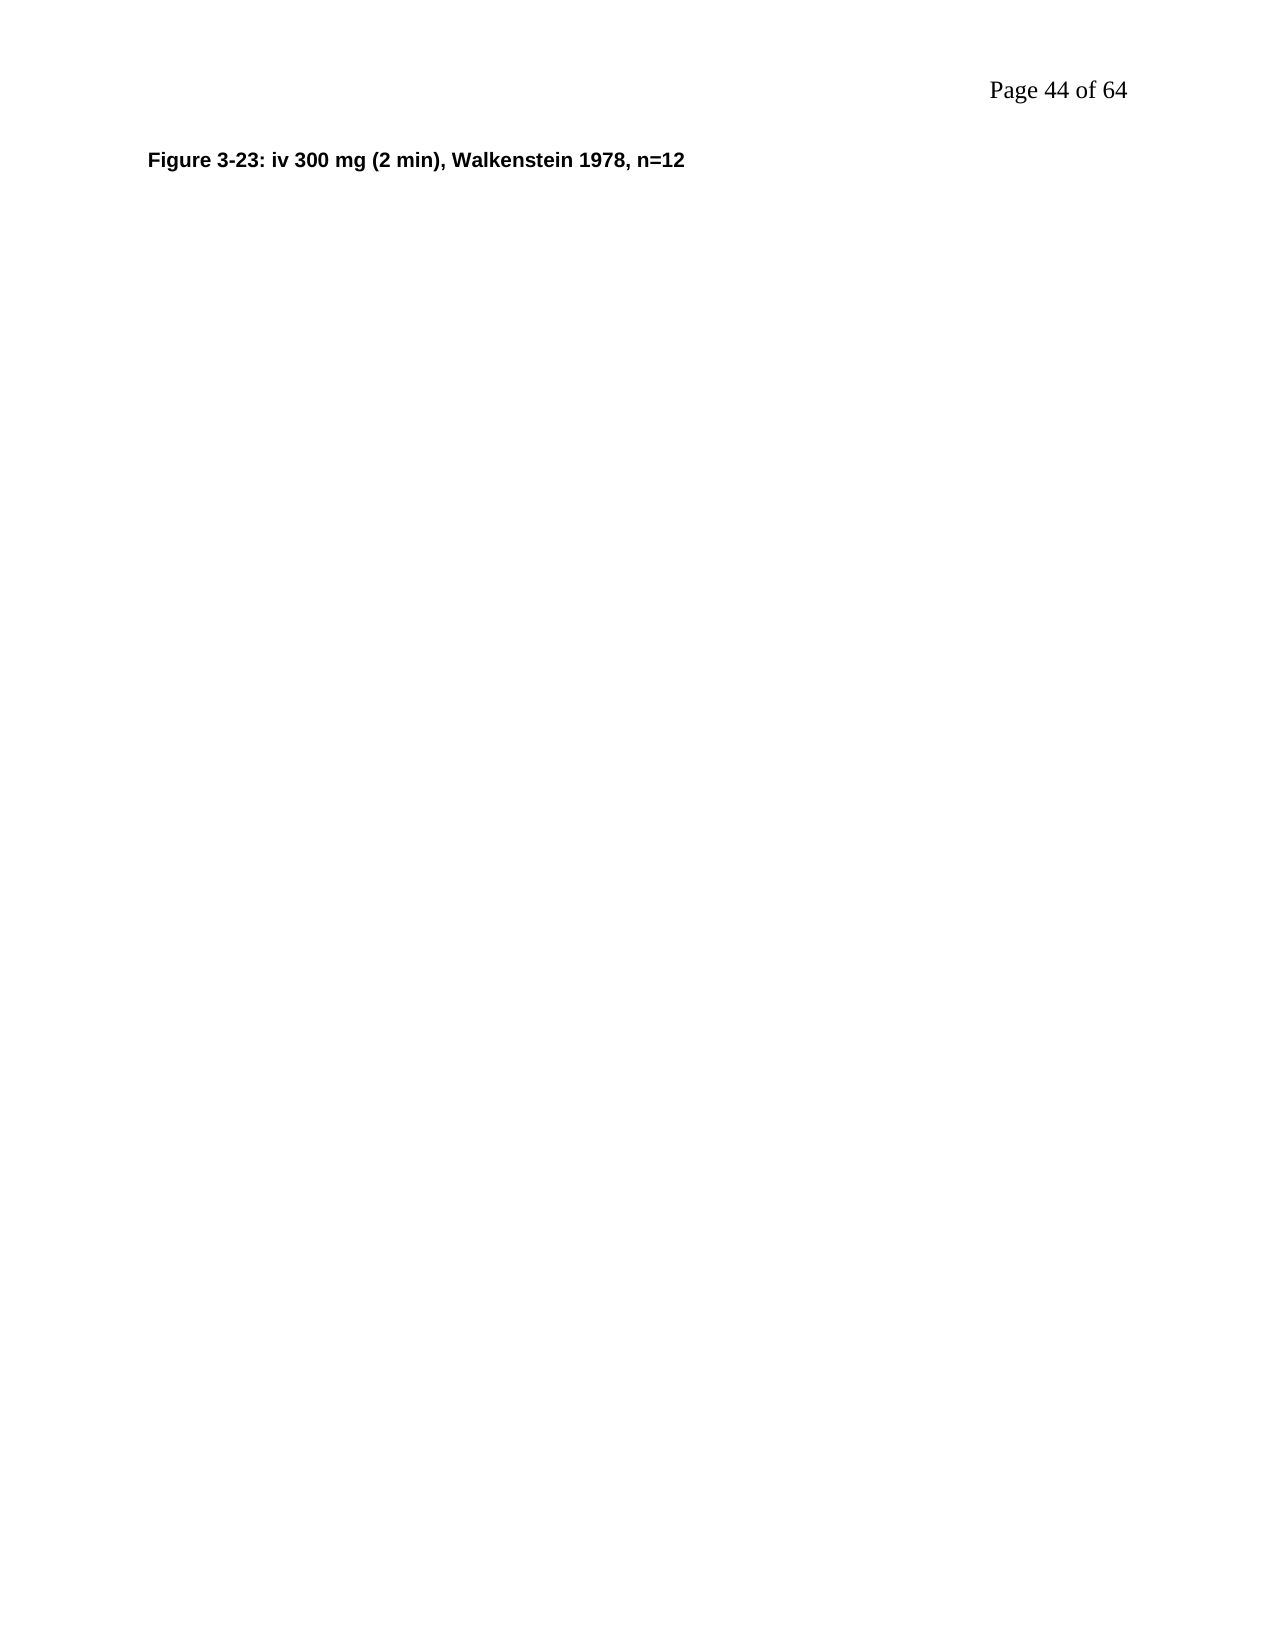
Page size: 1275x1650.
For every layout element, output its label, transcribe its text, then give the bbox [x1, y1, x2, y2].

text Figure 3-23: iv 300 mg (2 min), Walkenstein 1978, n=12 [148, 148, 1127, 172]
